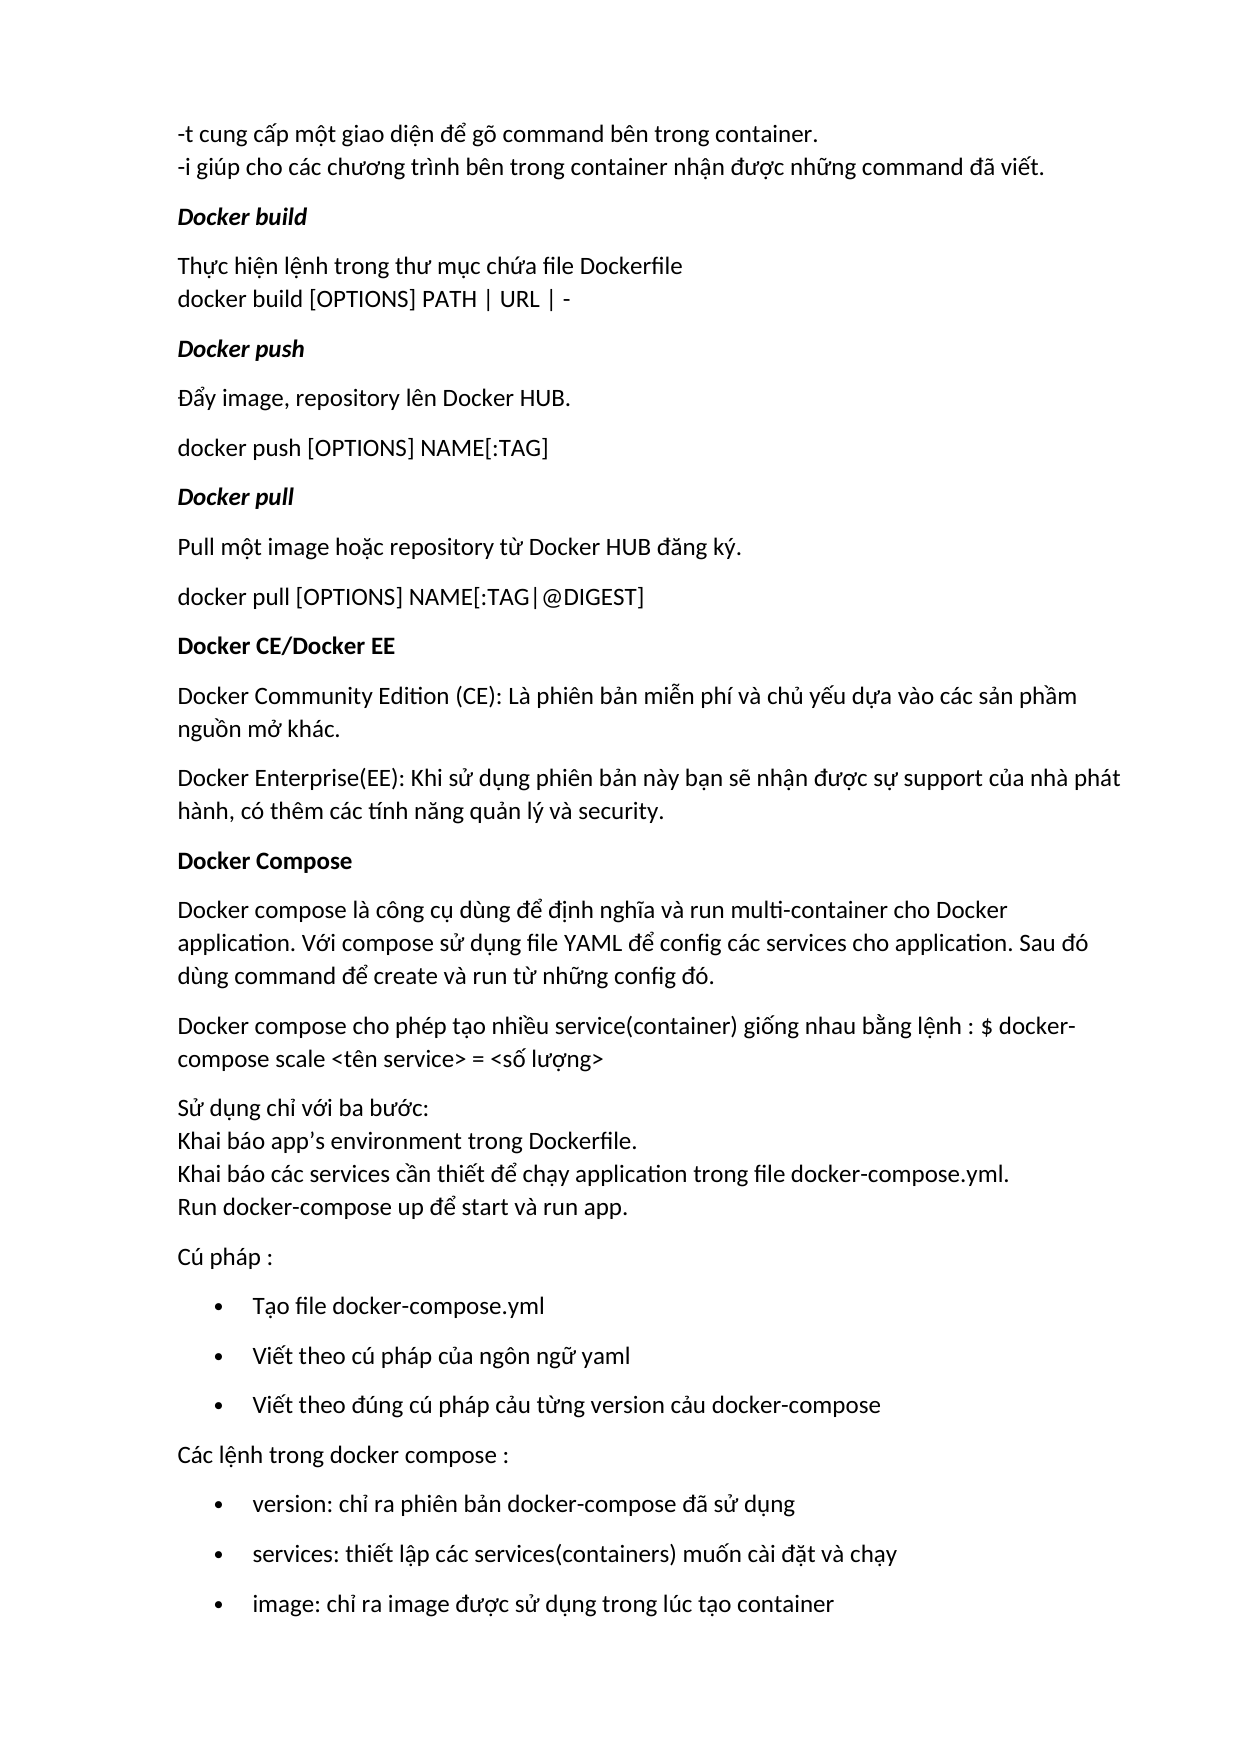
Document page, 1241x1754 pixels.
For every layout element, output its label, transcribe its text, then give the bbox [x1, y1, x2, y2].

text Docker Compose [177, 845, 1122, 875]
list Viết theo đúng cú pháp cảu từng version cảu docker-compose [215, 1389, 1122, 1420]
text docker pull [OPTIONS] NAME[:TAG|@DIGEST] [177, 581, 1122, 611]
text Thực hiện lệnh trong thư mục chứa file Dockerfile docker build [OPTIONS] PATH | URL | - [177, 250, 1122, 314]
text Docker compose cho phép tạo nhiều service(container) giống nhau bằng lệnh : $ docker-compose scale <tên service> = <số lượng> [177, 1010, 1122, 1073]
text Đẩy image, repository lên Docker HUB. [177, 382, 1122, 413]
text docker push [OPTIONS] NAME[:TAG] [177, 432, 1122, 462]
text Các lệnh trong docker compose : [177, 1439, 1122, 1469]
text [177, 118, 1122, 182]
list image: chỉ ra image được sử dụng trong lúc tạo container [215, 1588, 1122, 1618]
text Docker push [177, 333, 1122, 363]
list version: chỉ ra phiên bản docker-compose đã sử dụng [215, 1488, 1122, 1519]
list Viết theo cú pháp của ngôn ngữ yaml [215, 1340, 1122, 1370]
text Docker compose là công cụ dùng để định nghĩa và run multi-container cho Docker application. Với compose sử dụng file YAML để config các services cho application. Sau đó dùng command để create và run từ những config đó. [177, 894, 1122, 991]
list Tạo file docker-compose.yml [215, 1290, 1122, 1321]
text Cú pháp : [177, 1241, 1122, 1271]
text Pull một image hoặc repository từ Docker HUB đăng ký. [177, 531, 1122, 562]
text Docker pull [177, 481, 1122, 512]
text Docker Community Edition (CE): Là phiên bản miễn phí và chủ yếu dựa vào các sản phầm nguồn mở khác. [177, 680, 1122, 743]
list services: thiết lập các services(containers) muốn cài đặt và chạy [215, 1538, 1122, 1569]
text Sử dụng chỉ với ba bước: Khai báo app’s environment trong Dockerfile. Khai báo các services cần thiết để chạy application trong file docker-compose.yml. Run docker-compose up để start và run app. [177, 1092, 1122, 1222]
text Docker build [177, 201, 1122, 231]
text Docker CE/Docker EE [177, 630, 1122, 661]
text Docker Enterprise(EE): Khi sử dụng phiên bản này bạn sẽ nhận được sự support của nhà phát hành, có thêm các tính năng quản lý và security. [177, 762, 1122, 826]
